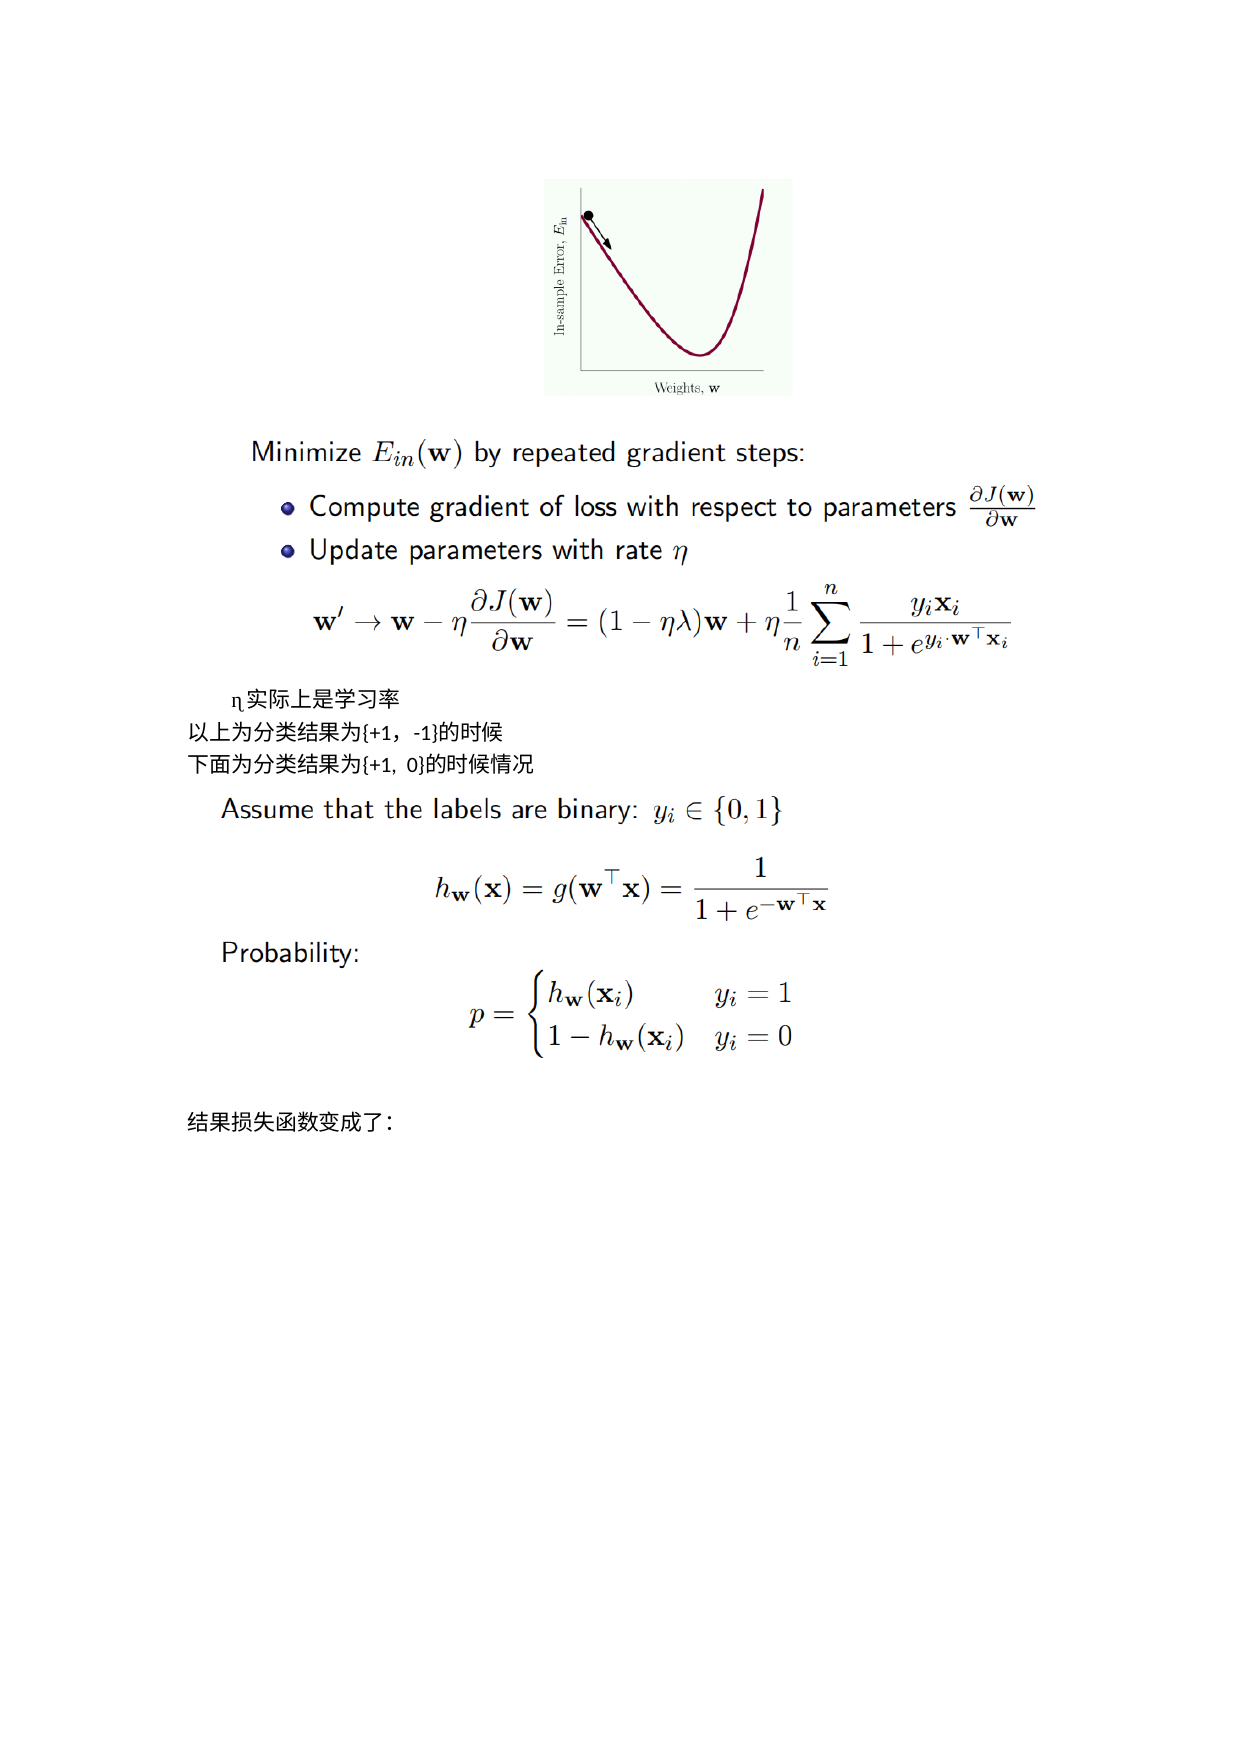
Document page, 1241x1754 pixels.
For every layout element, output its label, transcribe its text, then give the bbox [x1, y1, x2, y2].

text 以上为分类结果为{+1，-1}的时候 [187, 714, 1053, 747]
text ɳ实际上是学习率 [187, 682, 1053, 714]
text 结果损失函数变成了： [187, 1104, 1053, 1137]
picture [187, 779, 1052, 1079]
text 下面为分类结果为{+1, 0}的时候情况 [187, 747, 1053, 779]
picture [231, 162, 1096, 672]
